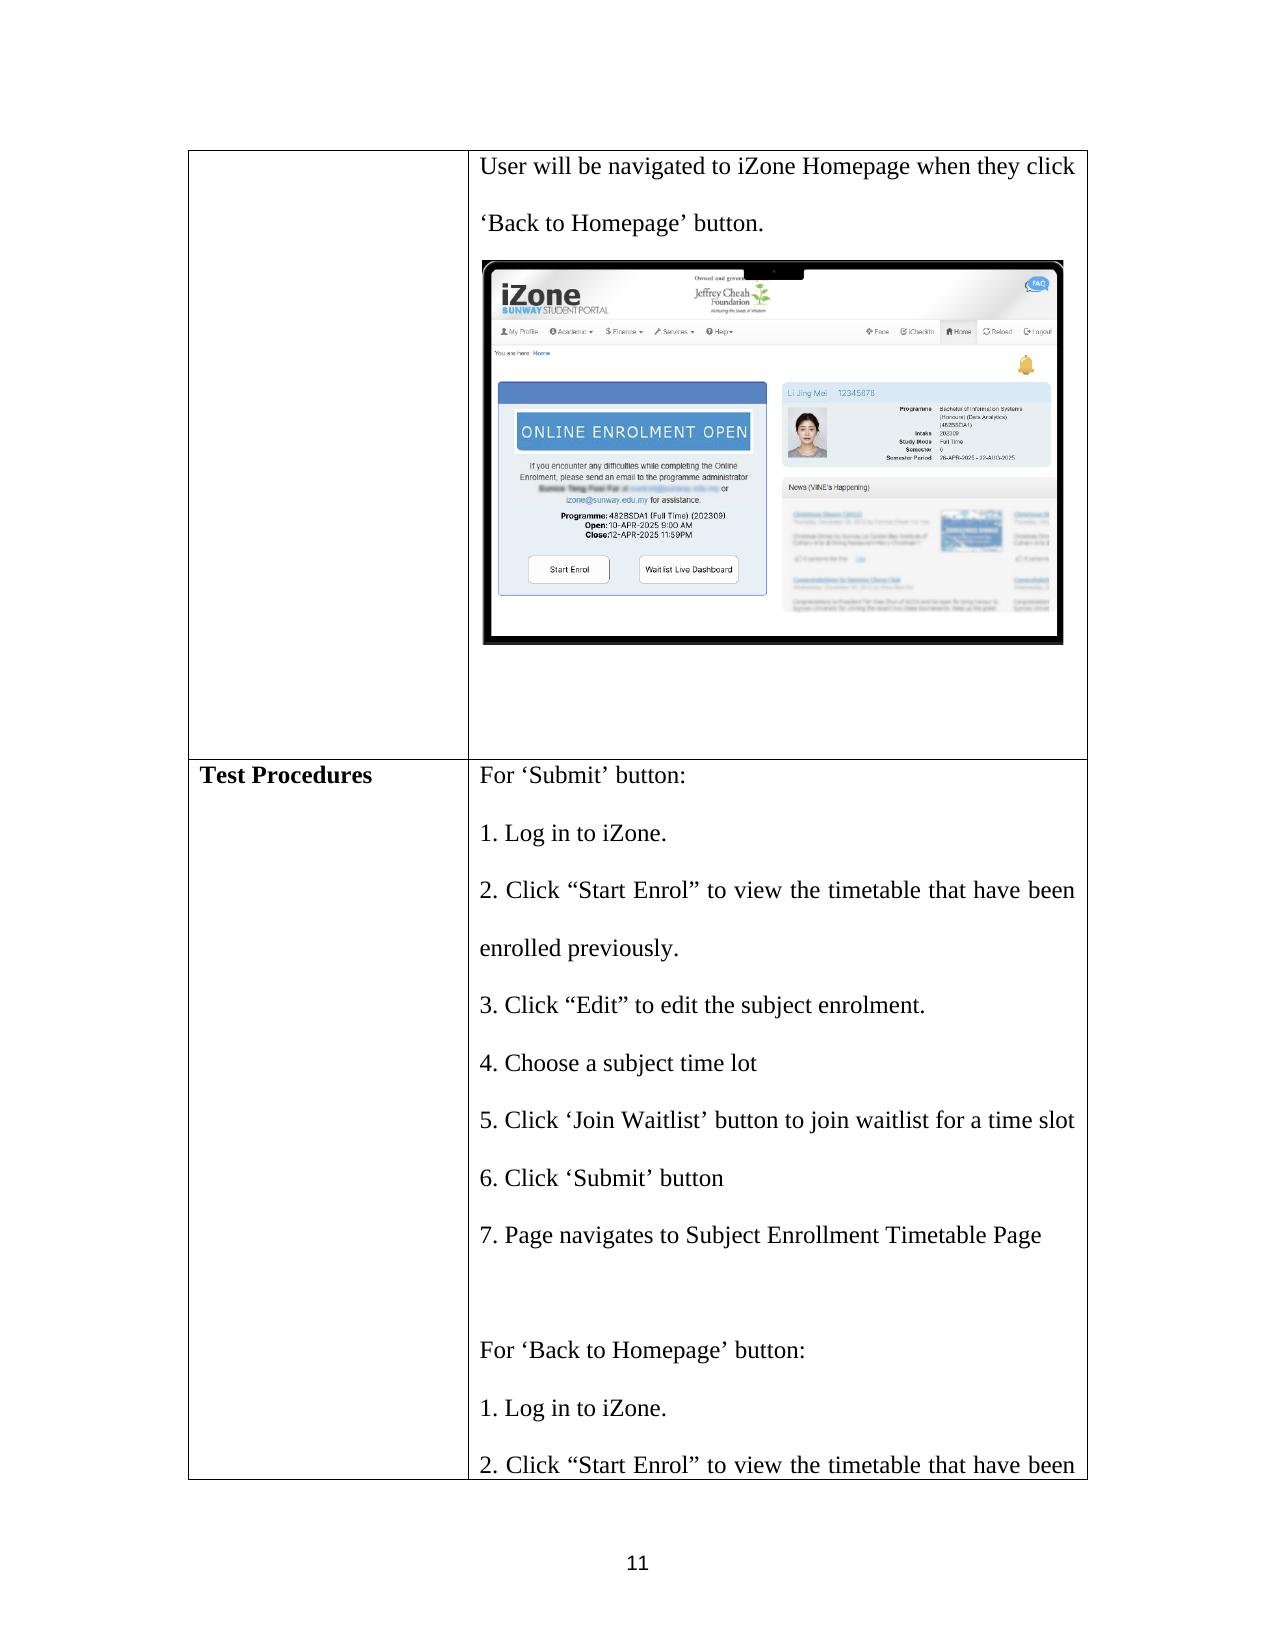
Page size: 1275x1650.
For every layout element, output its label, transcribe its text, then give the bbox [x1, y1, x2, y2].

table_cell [469, 151, 1087, 759]
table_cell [189, 151, 468, 759]
table_cell Test Procedures [189, 760, 468, 1479]
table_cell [469, 760, 1087, 1479]
picture [482, 260, 1064, 645]
